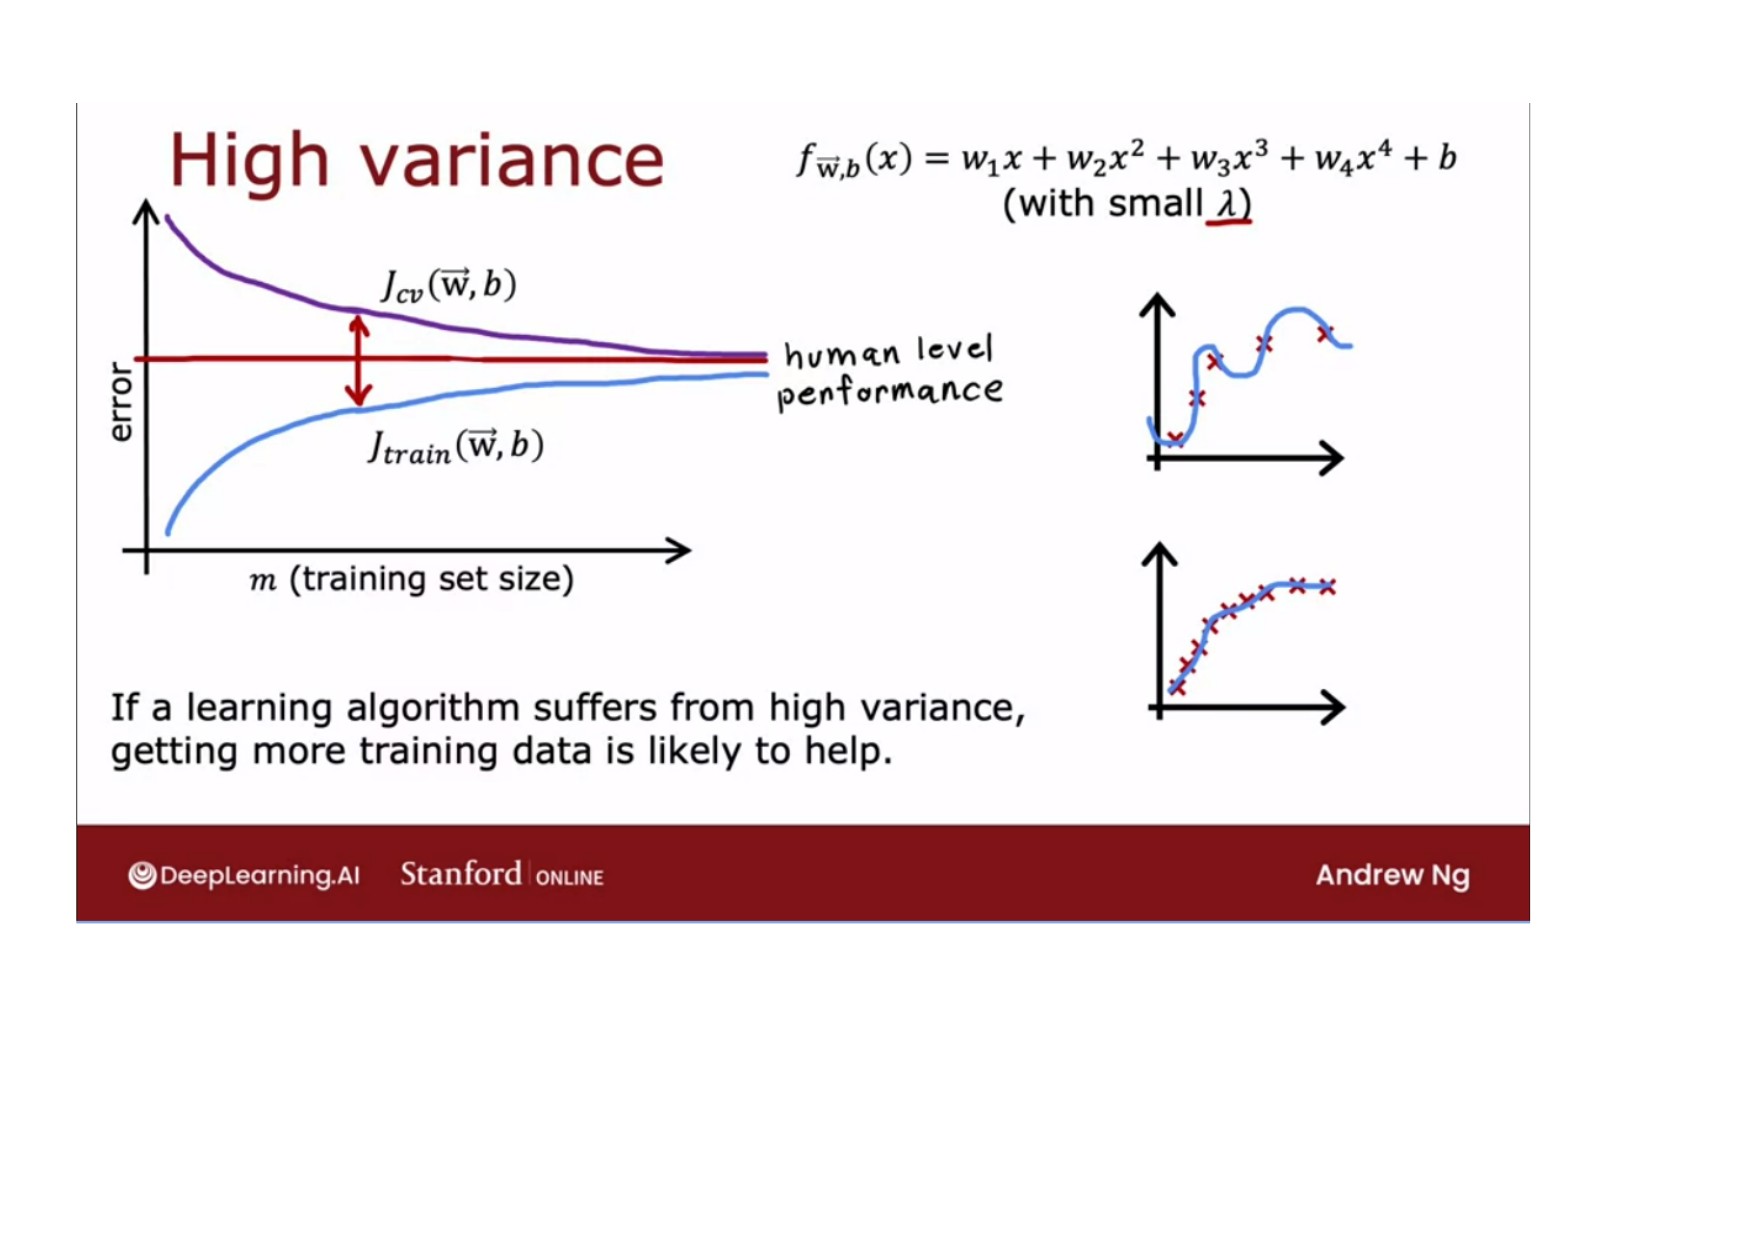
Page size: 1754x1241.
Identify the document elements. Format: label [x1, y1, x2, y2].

picture [76, 103, 1530, 926]
